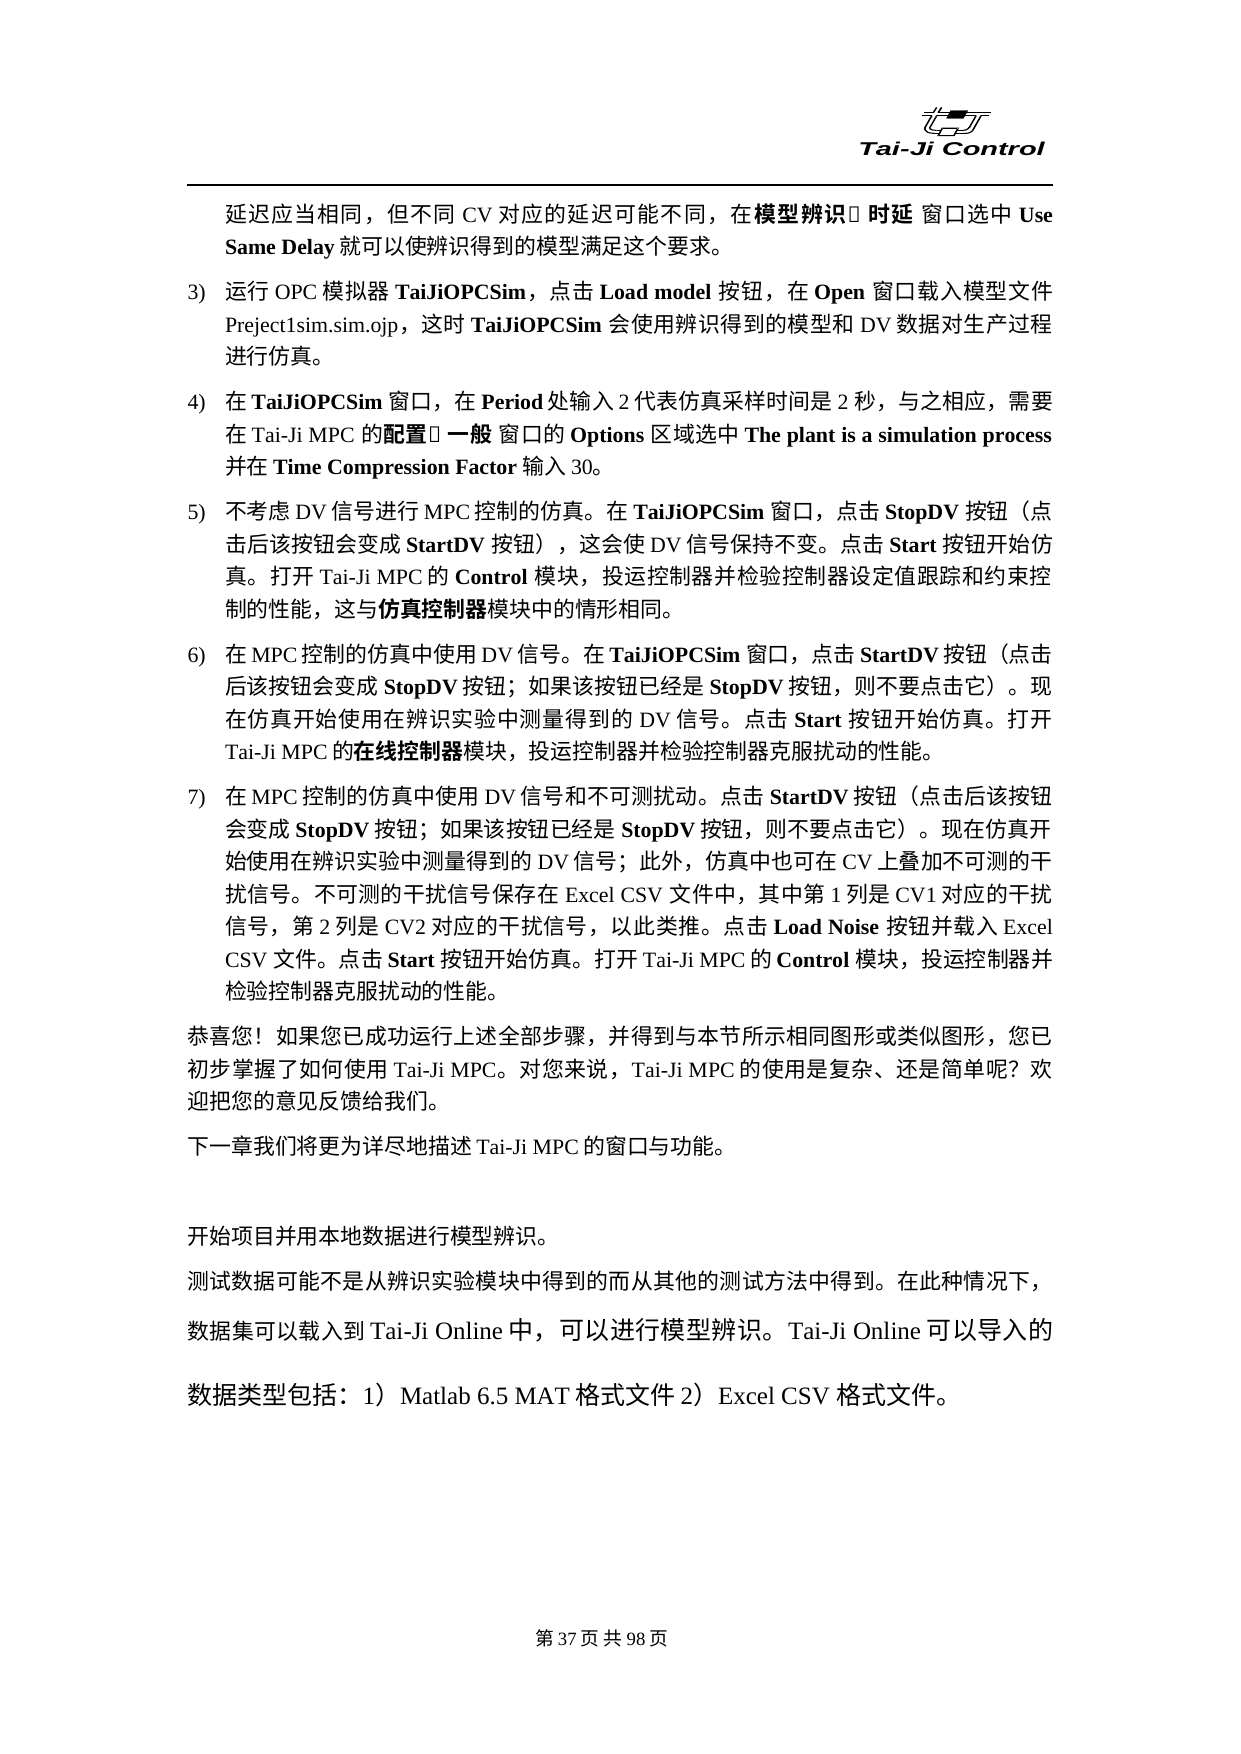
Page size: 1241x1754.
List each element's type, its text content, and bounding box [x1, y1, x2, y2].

list 不考虑DV信号进行MPC控制的仿真。在TaiJiOPCSim 窗口，点击StopDV 按钮（点击后该按钮会变成StartDV 按钮），这会使DV信号保持不变。点击Start 按钮开始仿真。打开Tai-Ji MPC的Control 模块，投运控制器并检验控制器设定值跟踪和约束控制的性能，这与仿真控制器模块中的情形相同。 [187, 494, 1053, 624]
text 开始项目并用本地数据进行模型辨识。 [187, 1219, 1053, 1251]
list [187, 196, 1053, 261]
text 恭喜您！如果您已成功运行上述全部步骤，并得到与本节所示相同图形或类似图形，您已初步掌握了如何使用Tai-Ji MPC。对您来说，Tai-Ji MPC的使用是复杂、还是简单呢？欢迎把您的意见反馈给我们。 [187, 1019, 1053, 1116]
text 下一章我们将更为详尽地描述Tai-Ji MPC的窗口与功能。 [187, 1129, 1053, 1161]
list 在MPC控制的仿真中使用DV信号和不可测扰动。点击StartDV按钮（点击后该按钮会变成StopDV按钮；如果该按钮已经是StopDV按钮，则不要点击它）。现在仿真开始使用在辨识实验中测量得到的DV信号；此外，仿真中也可在CV上叠加不可测的干扰信号。不可测的干扰信号保存在Excel CSV 文件中，其中第1列是CV1对应的干扰信号，第2列是CV2对应的干扰信号，以此类推。点击Load Noise 按钮并载入Excel CSV 文件。点击Start 按钮开始仿真。打开Tai-Ji MPC的Control 模块，投运控制器并检验控制器克服扰动的性能。 [187, 779, 1053, 1006]
list 运行OPC模拟器TaiJiOPCSim，点击Load model 按钮，在Open 窗口载入模型文件Preject1sim.sim.ojp，这时TaiJiOPCSim 会使用辨识得到的模型和DV数据对生产过程进行仿真。 [187, 274, 1053, 371]
list 在MPC控制的仿真中使用DV信号。在TaiJiOPCSim 窗口，点击StartDV按钮（点击后该按钮会变成StopDV按钮；如果该按钮已经是StopDV按钮，则不要点击它）。现在仿真开始使用在辨识实验中测量得到的DV信号。点击Start 按钮开始仿真。打开Tai-Ji MPC的在线控制器模块，投运控制器并检验控制器克服扰动的性能。 [187, 636, 1053, 766]
list 在TaiJiOPCSim 窗口，在Period处输入2代表仿真采样时间是2 秒，与之相应，需要在Tai-Ji MPC 的配置 一般 窗口的Options 区域选中The plant is a simulation process 并在Time Compression Factor 输入30。 [187, 384, 1053, 481]
text 测试数据可能不是从辨识实验模块中得到的而从其他的测试方法中得到。在此种情况下，数据集可以载入到Tai-Ji Online中，可以进行模型辨识。Tai-Ji Online可以导入的数据类型包括：1）Matlab 6.5 MAT格式文件 2）Excel CSV 格式文件。 [187, 1264, 1053, 1426]
